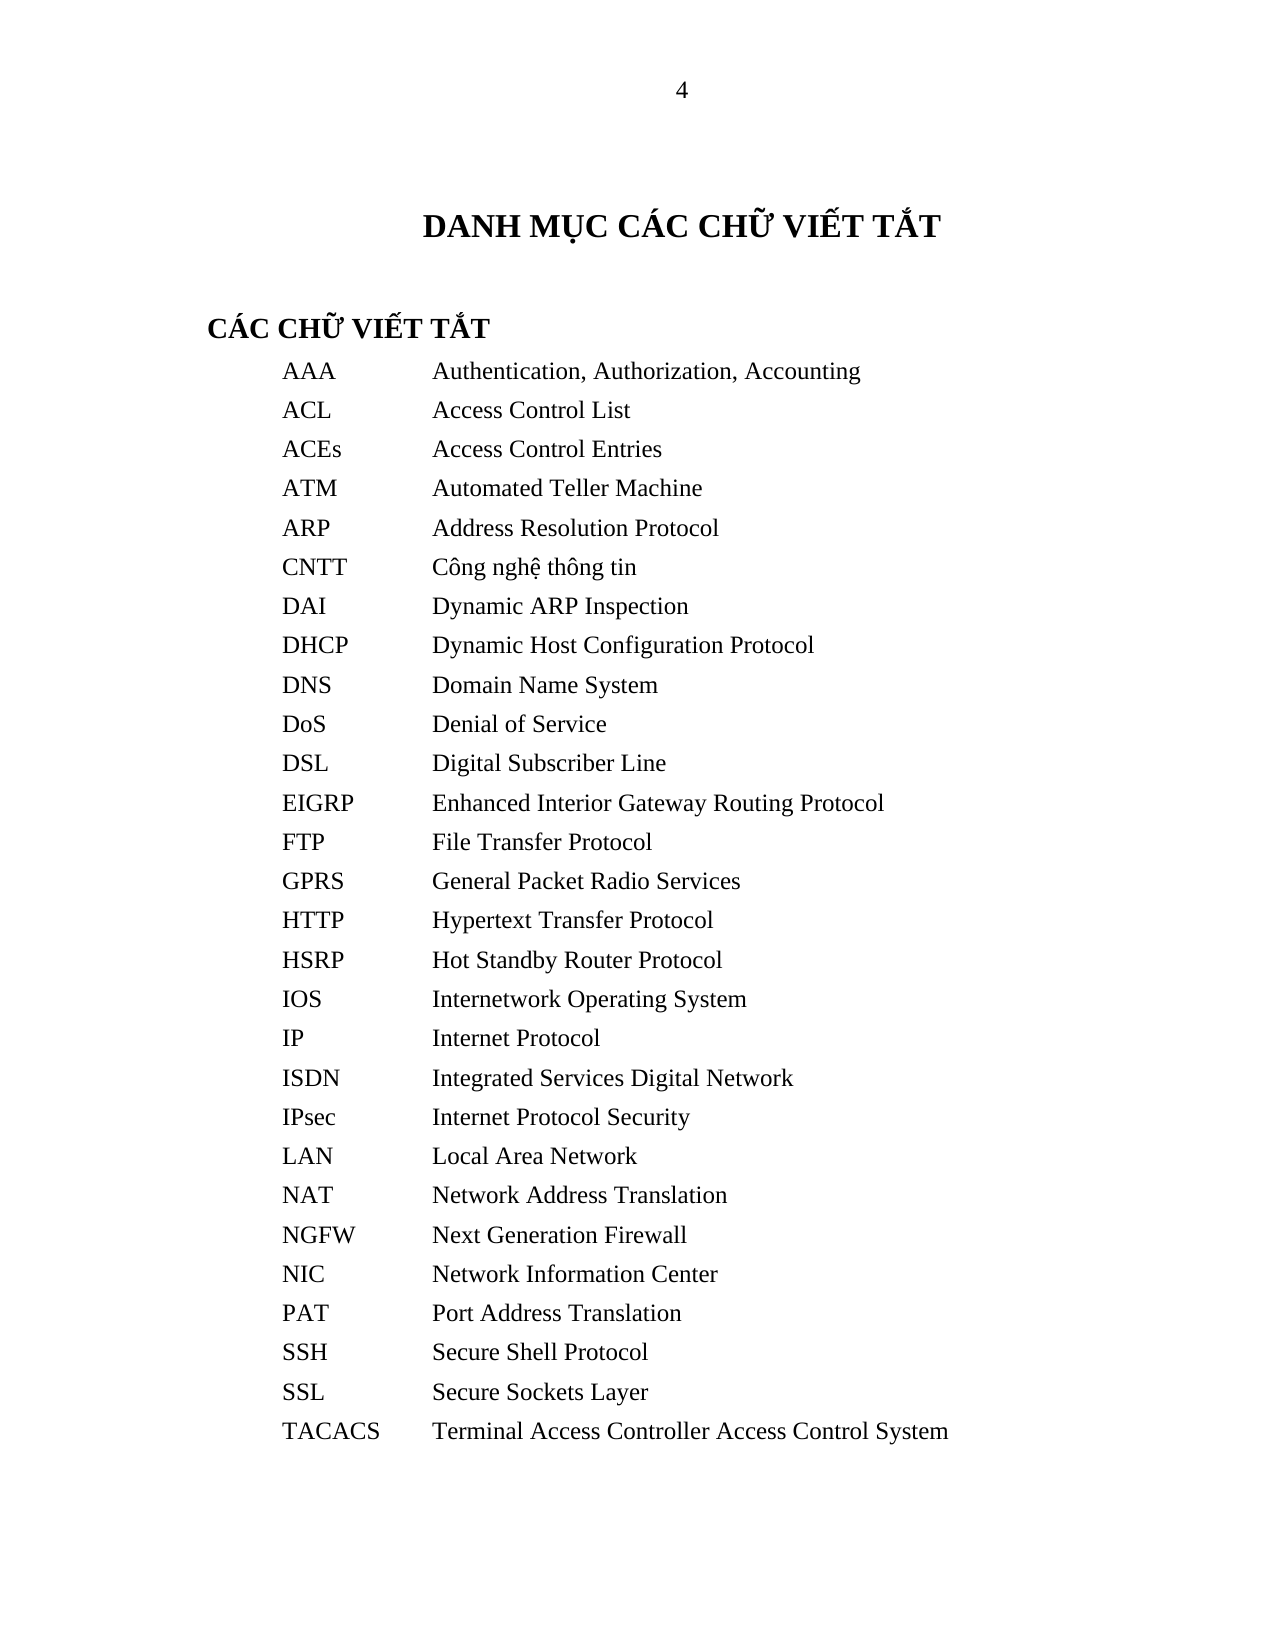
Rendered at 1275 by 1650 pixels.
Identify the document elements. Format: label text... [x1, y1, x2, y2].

text GPRS General Packet Radio Services [207, 866, 1157, 895]
text DSL Digital Subscriber Line [207, 748, 1157, 777]
text ACL Access Control List [207, 395, 1157, 424]
text ARP Address Resolution Protocol [207, 513, 1157, 542]
text DANH MỤC CÁC CHỮ VIẾT TẮT [207, 207, 1157, 245]
text HSRP Hot Standby Router Protocol [207, 945, 1157, 973]
text LAN Local Area Network [207, 1141, 1157, 1170]
text PAT Port Address Translation [207, 1298, 1157, 1327]
text EIGRP Enhanced Interior Gateway Routing Protocol [207, 788, 1157, 816]
text IP Internet Protocol [207, 1023, 1157, 1052]
text SSL Secure Sockets Layer [207, 1377, 1157, 1406]
text NGFW Next Generation Firewall [207, 1220, 1157, 1248]
text DAI Dynamic ARP Inspection [207, 591, 1157, 620]
text DHCP Dynamic Host Configuration Protocol [207, 631, 1157, 659]
text IOS Internetwork Operating System [207, 984, 1157, 1013]
text NAT Network Address Translation [207, 1180, 1157, 1209]
text DoS Denial of Service [207, 709, 1157, 738]
text CNTT Công nghệ thông tin [207, 552, 1157, 581]
text AAA Authentication, Authorization, Accounting [207, 356, 1157, 384]
text IPsec Internet Protocol Security [207, 1102, 1157, 1131]
text ATM Automated Teller Machine [207, 473, 1157, 502]
text SSH Secure Shell Protocol [207, 1337, 1157, 1366]
text HTTP Hypertext Transfer Protocol [207, 906, 1157, 934]
text TACACS Terminal Access Controller Access Control System [207, 1416, 1157, 1445]
text NIC Network Information Center [207, 1259, 1157, 1288]
text FTP File Transfer Protocol [207, 827, 1157, 856]
text ACEs Access Control Entries [207, 434, 1157, 463]
text DNS Domain Name System [207, 670, 1157, 699]
text CÁC CHỮ VIẾT TẮT [207, 311, 1157, 344]
text ISDN Integrated Services Digital Network [207, 1063, 1157, 1091]
